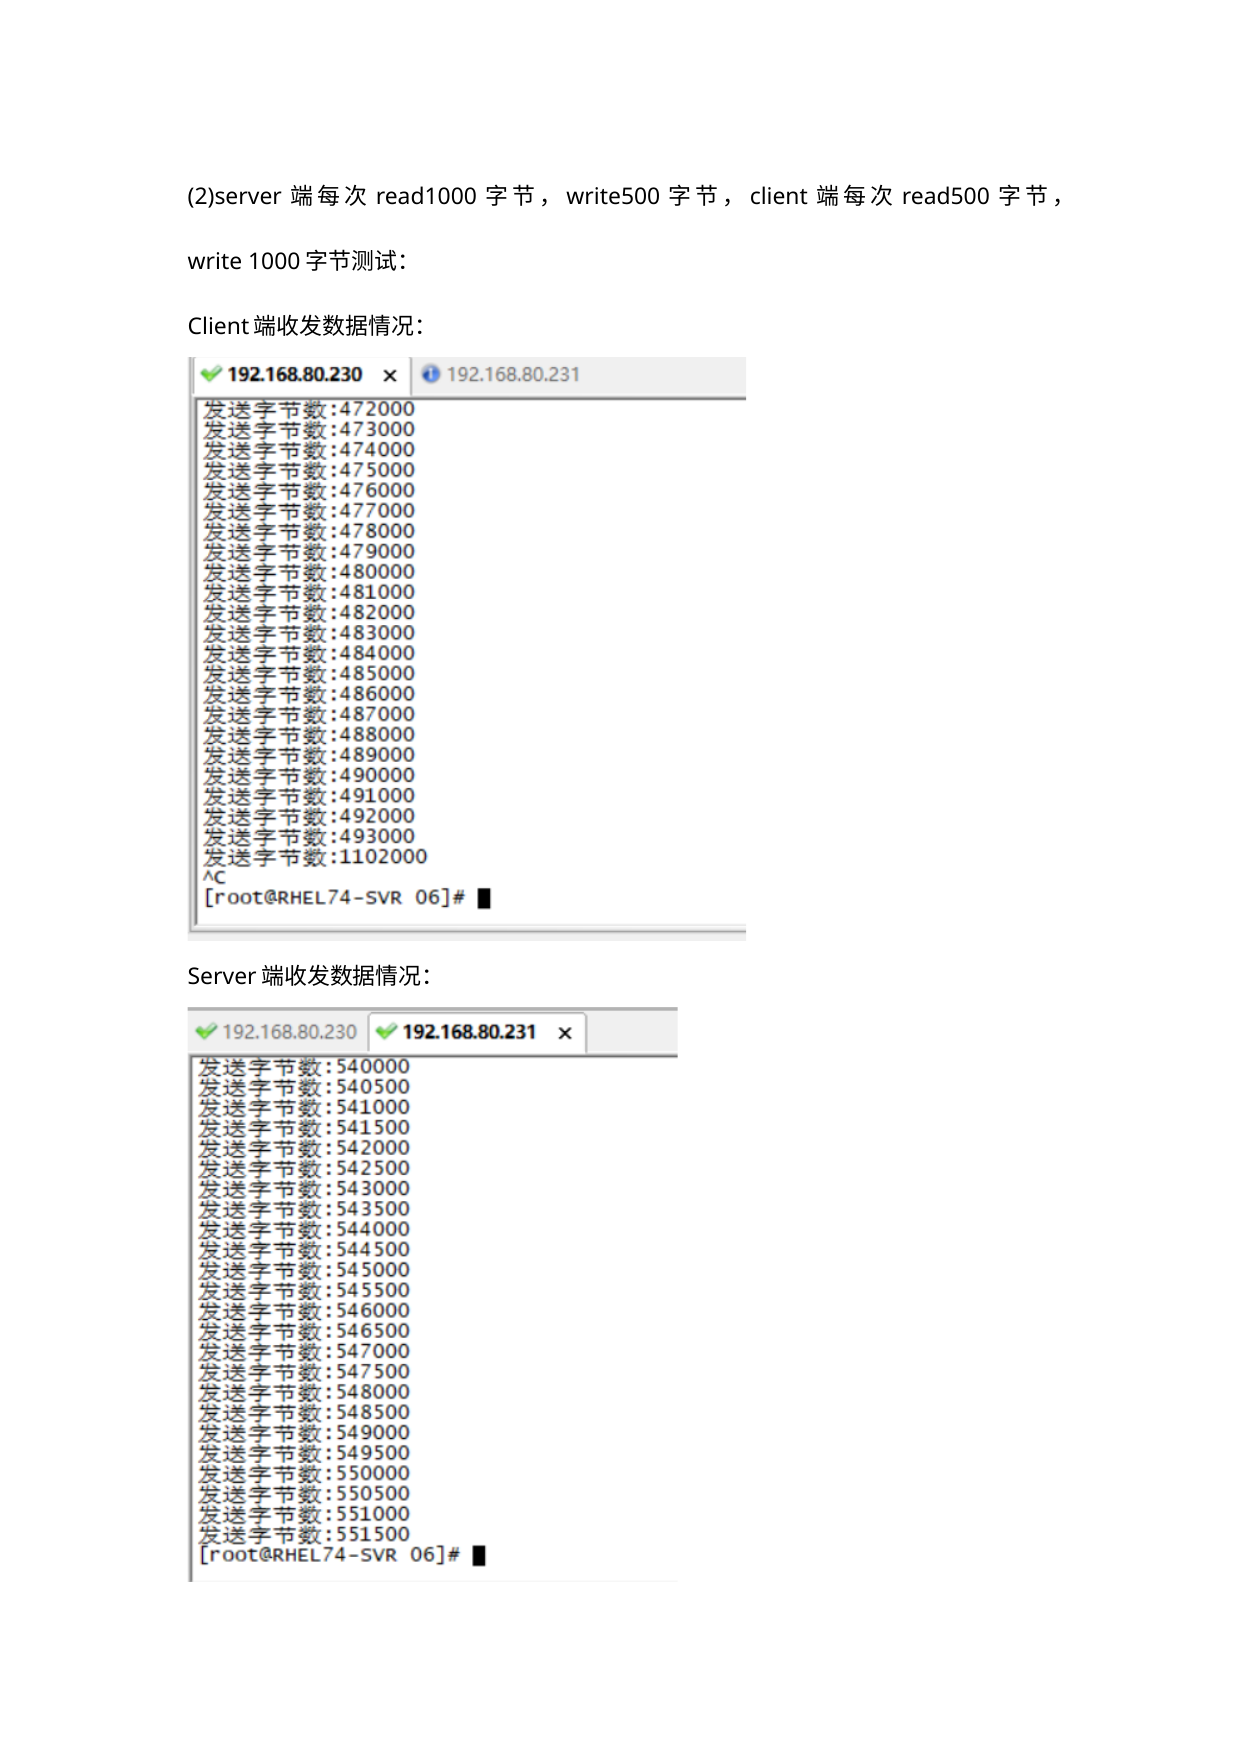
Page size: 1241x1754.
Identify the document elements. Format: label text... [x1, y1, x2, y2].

text (2)server端每次read1000字节，write500字节，client端每次read500字节，write 1000字节测试： [187, 162, 1053, 292]
picture [187, 357, 747, 941]
text Client端收发数据情况： [187, 292, 1053, 357]
picture [187, 1007, 678, 1582]
text Server端收发数据情况： [187, 942, 1053, 1007]
